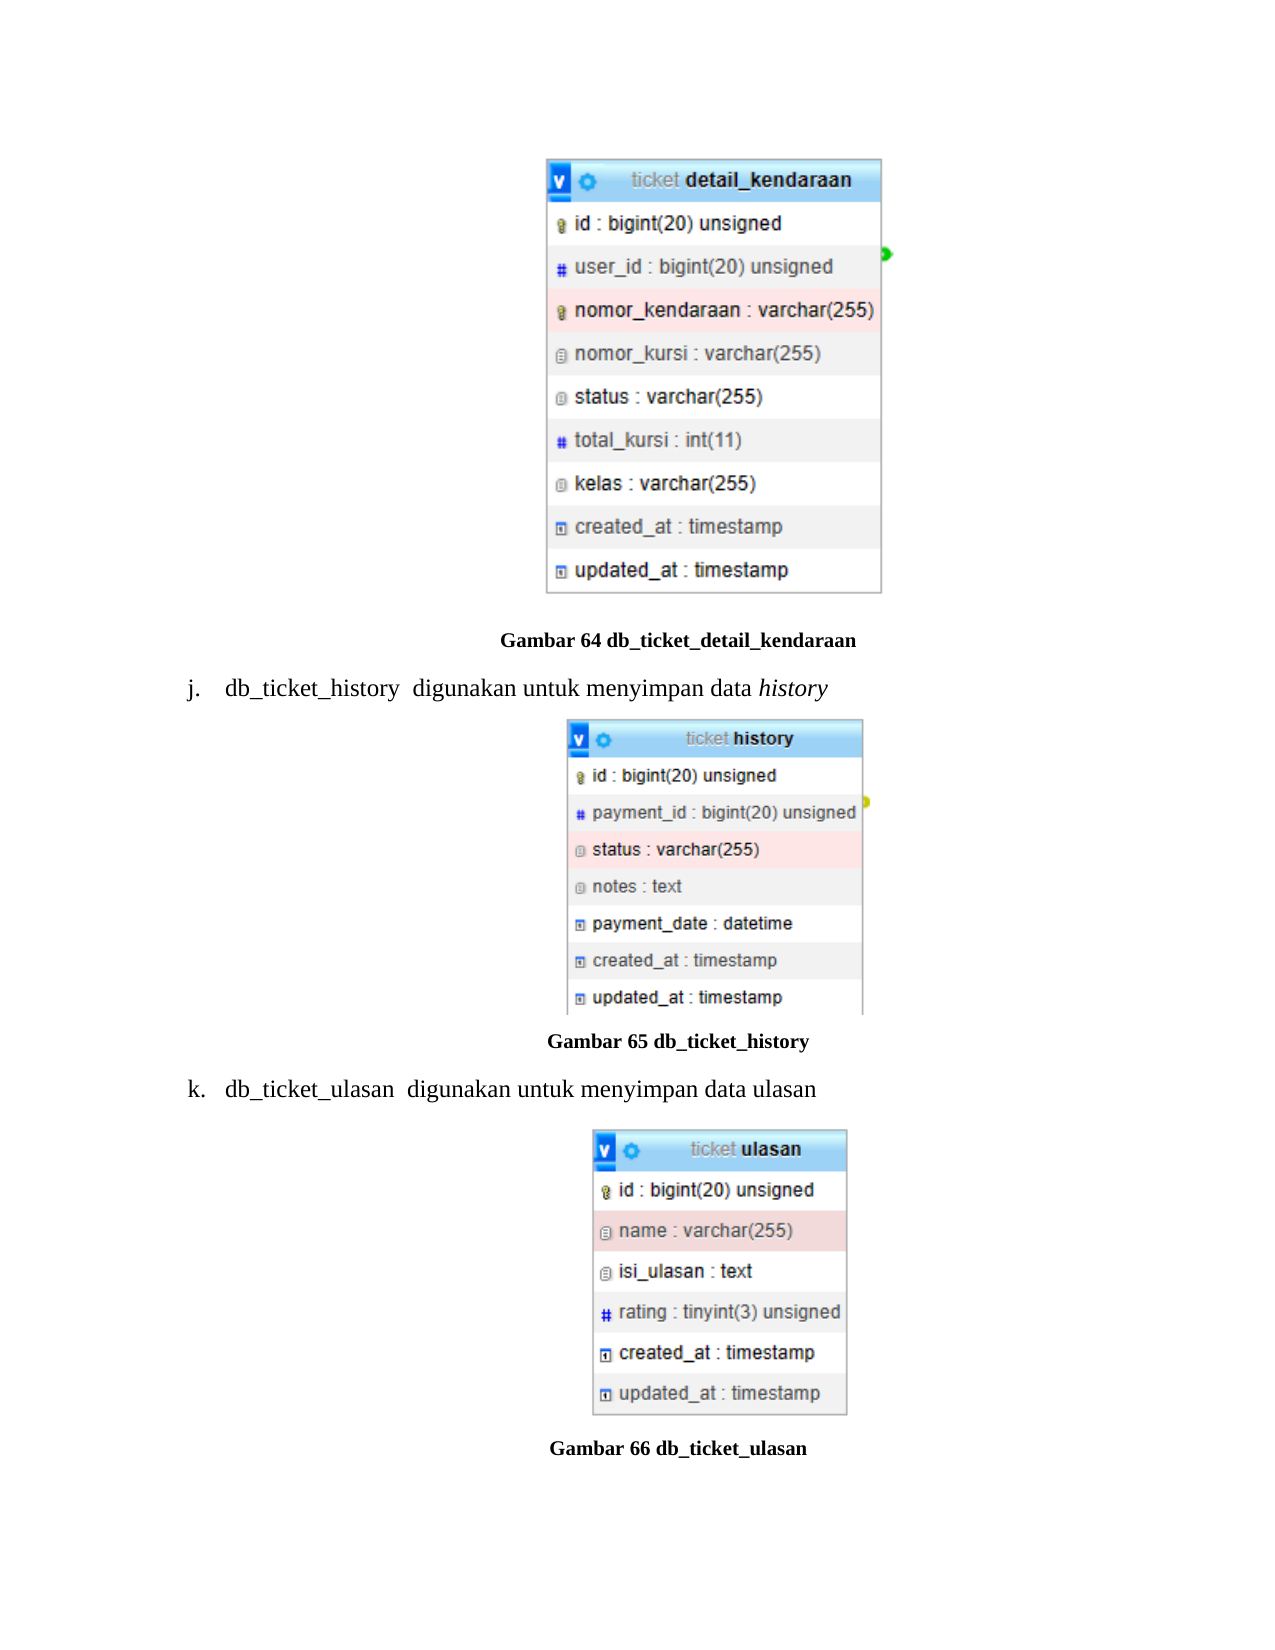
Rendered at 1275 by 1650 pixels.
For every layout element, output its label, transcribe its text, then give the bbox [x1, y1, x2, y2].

list db_ticket_ulasan digunakan untuk menyimpan data ulasan [187, 1074, 1206, 1103]
picture [538, 150, 894, 614]
list db_ticket_history digunakan untuk menyimpan data history [187, 673, 1206, 702]
picture [561, 716, 871, 1015]
picture [580, 1117, 851, 1422]
text Gambar 64 db_ticket_detail_kendaraan [150, 628, 1206, 652]
text Gambar 66 db_ticket_ulasan [150, 1436, 1206, 1460]
text Gambar 65 db_ticket_history [150, 1029, 1206, 1053]
